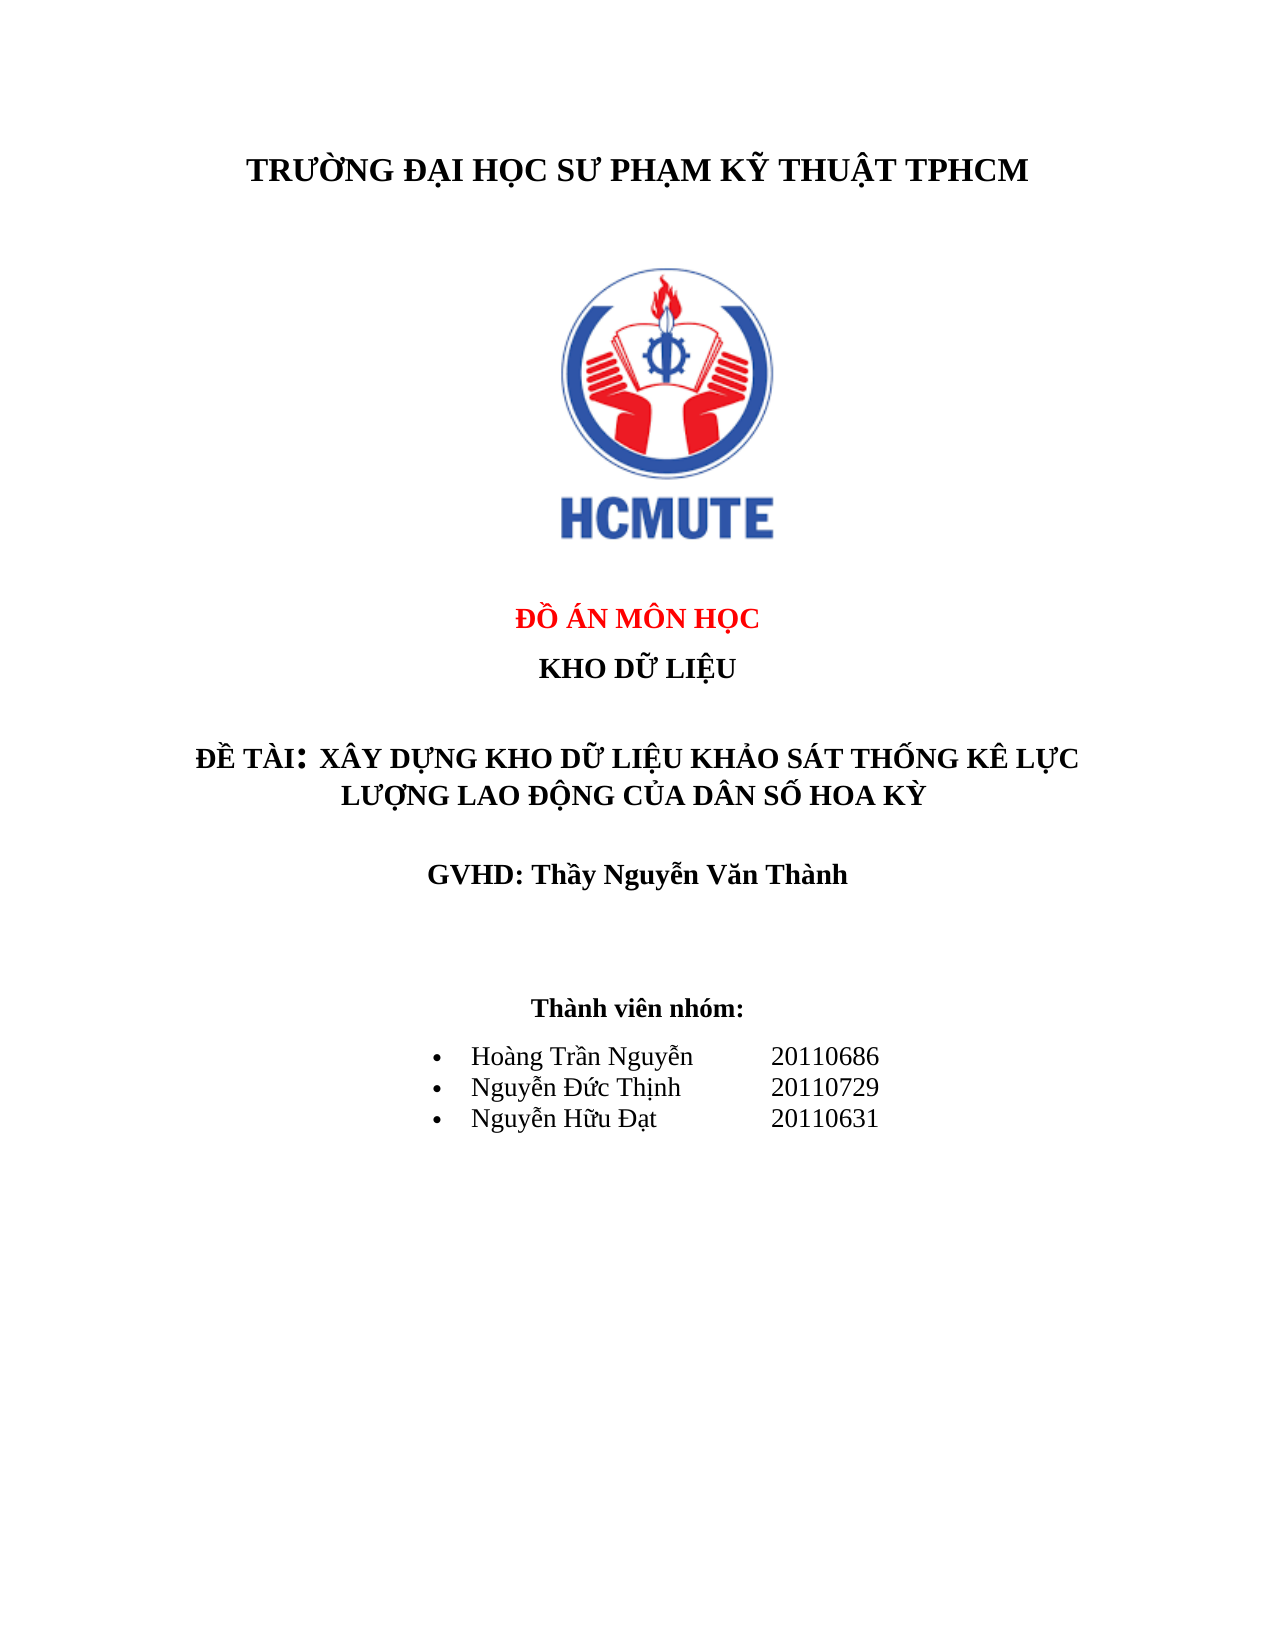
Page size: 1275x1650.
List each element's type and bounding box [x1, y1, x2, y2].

picture [491, 228, 844, 580]
